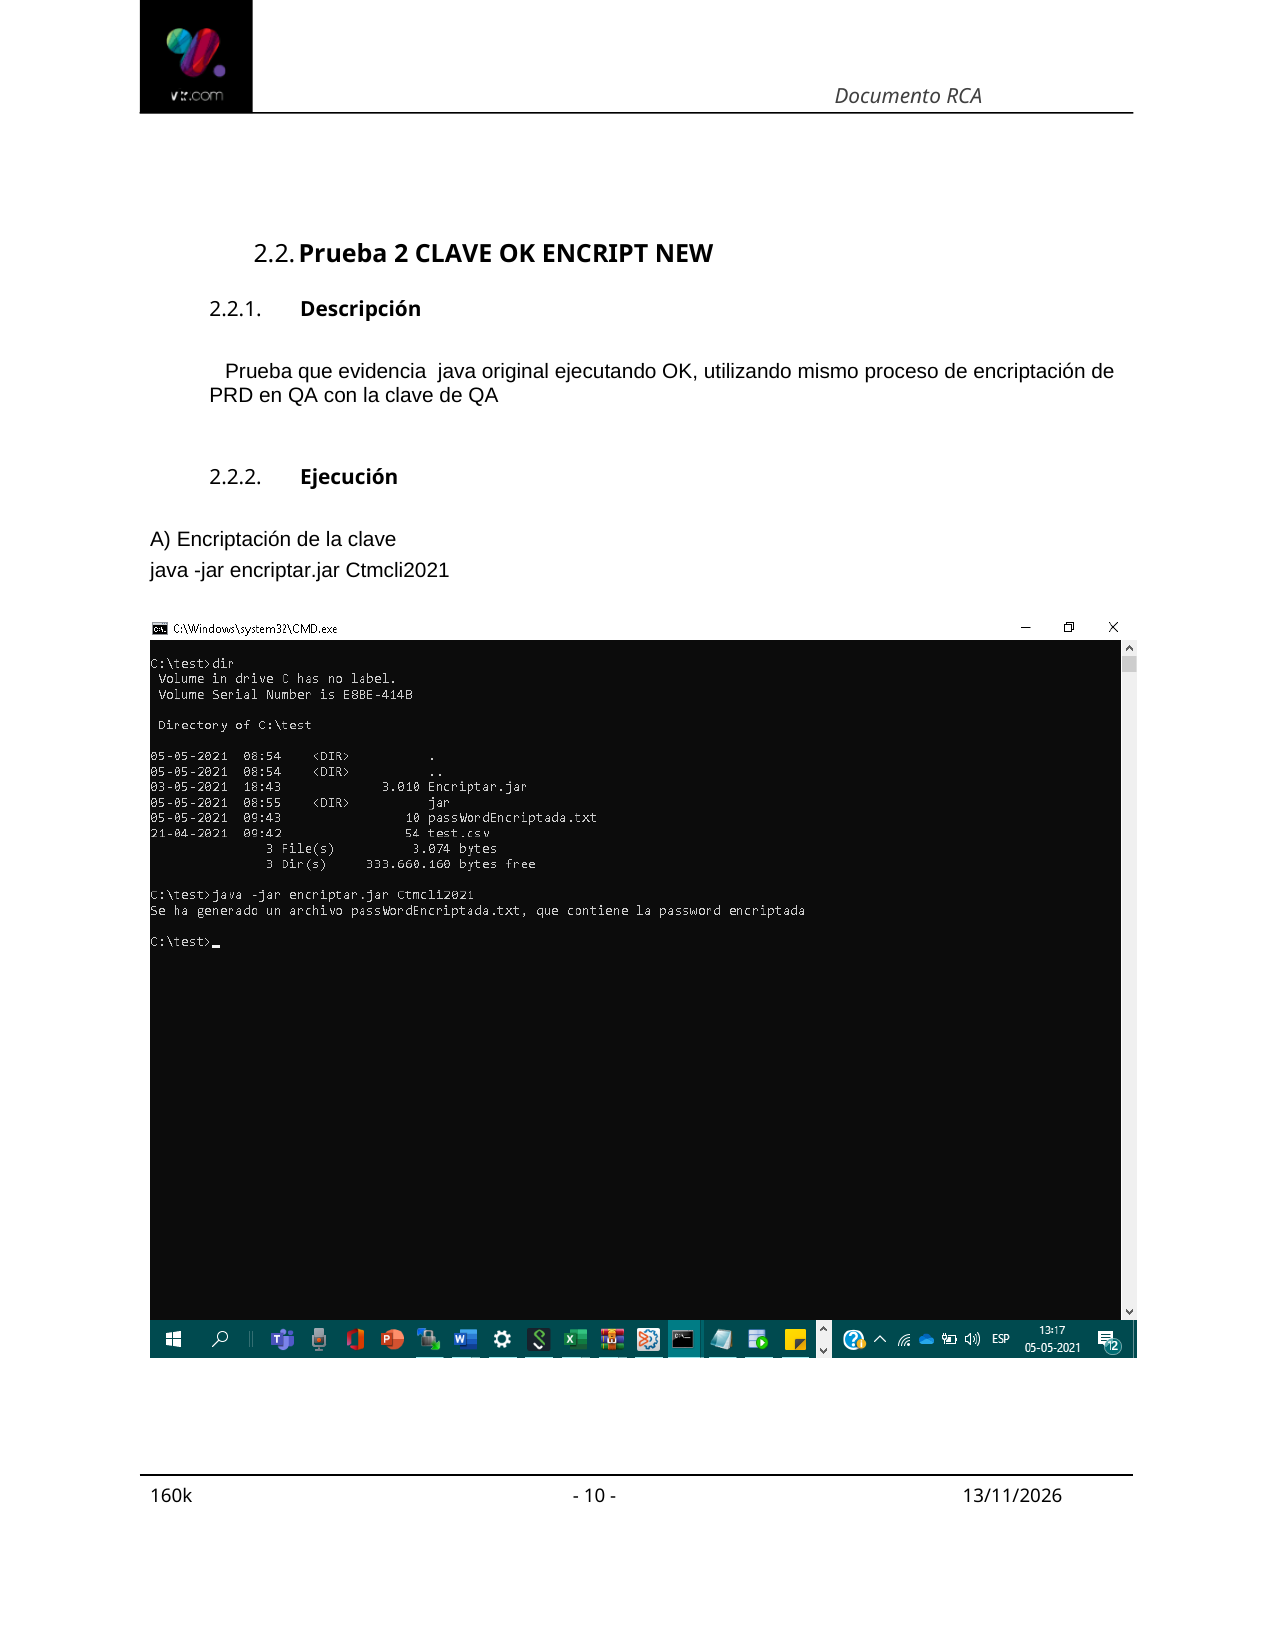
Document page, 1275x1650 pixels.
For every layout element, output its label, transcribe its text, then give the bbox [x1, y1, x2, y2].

text A) Encriptación de la clave [150, 527, 1137, 551]
subtitle Prueba 2 CLAVE OK ENCRIPT NEW [216, 235, 1137, 269]
picture [150, 617, 1137, 1358]
subtitle Ejecución [209, 462, 1137, 491]
text java -jar encriptar.jar Ctmcli2021 [150, 557, 1137, 581]
subtitle Descripción [209, 294, 1137, 323]
picture [166, 28, 226, 101]
text Prueba que evidencia java original ejecutando OK, utilizando mismo proceso de encriptación de PRD en QA con la clave de QA [209, 359, 1137, 407]
